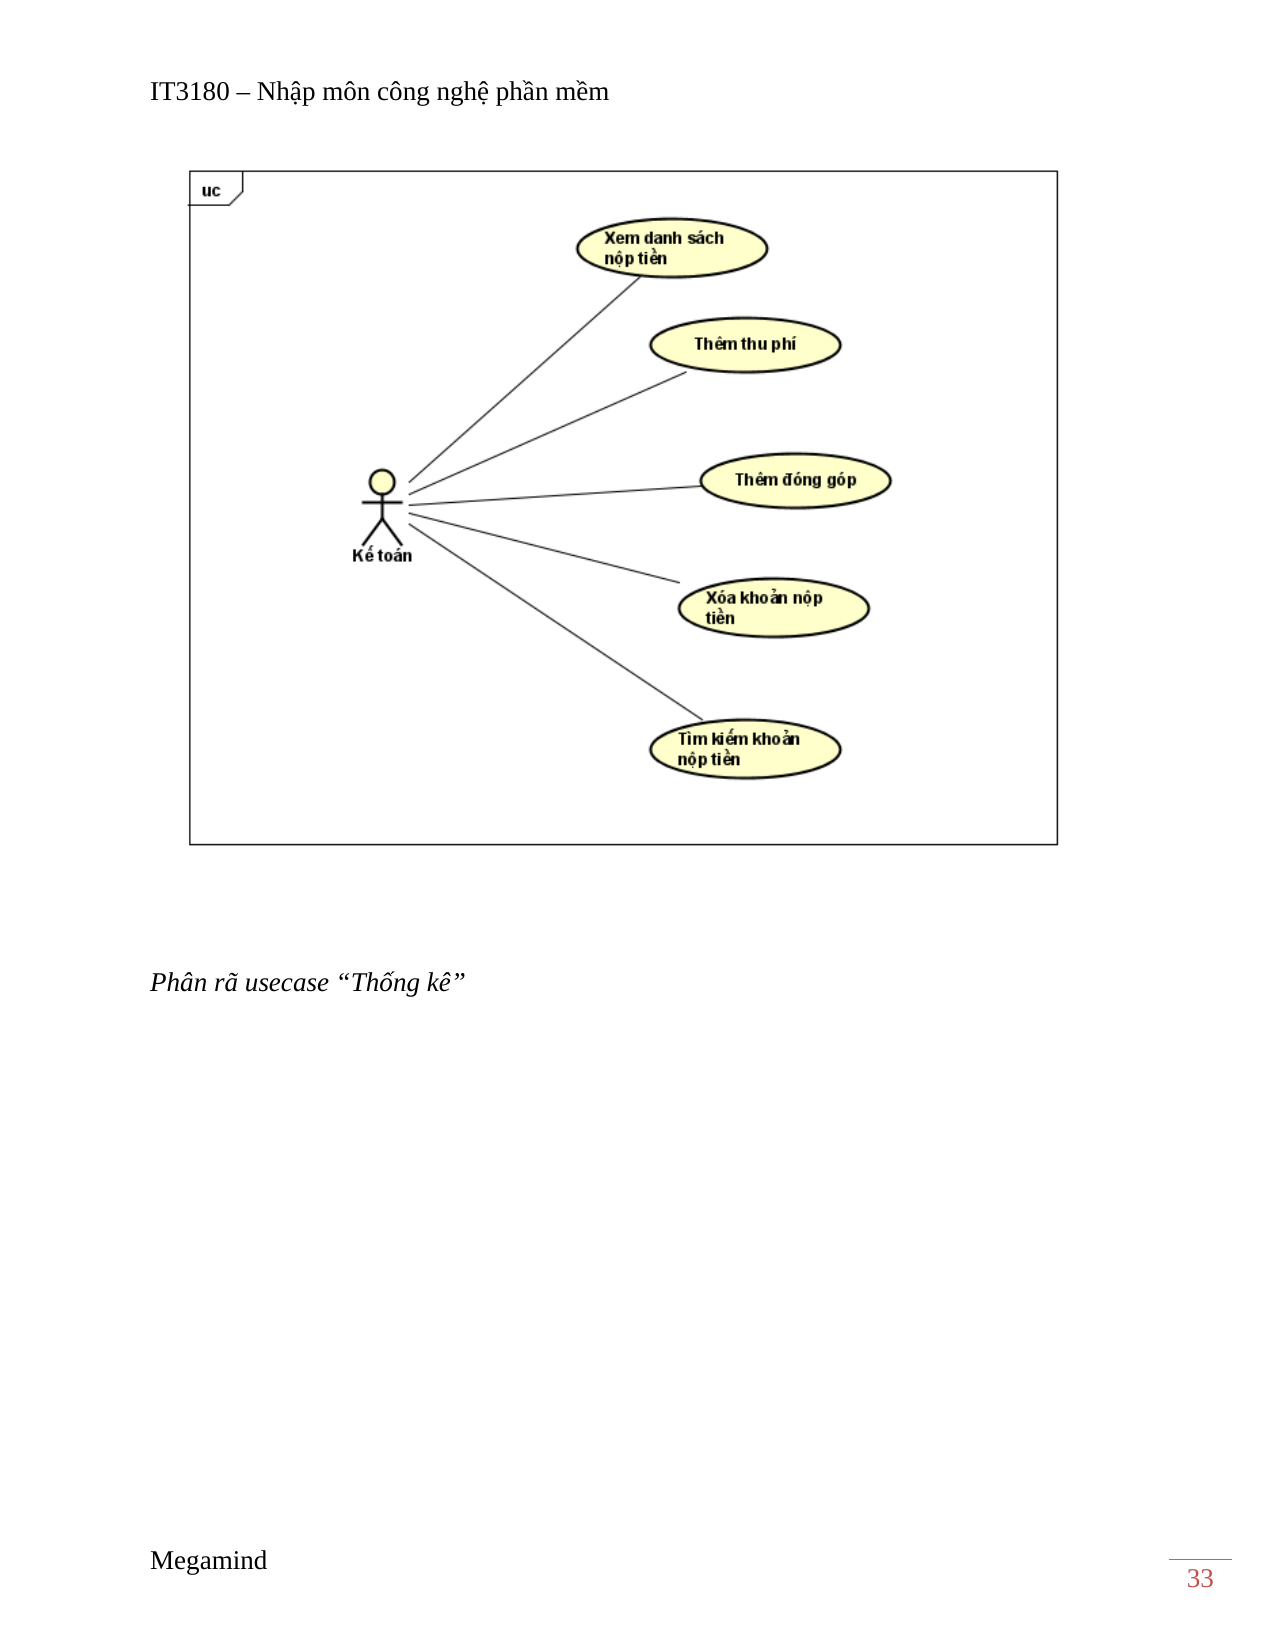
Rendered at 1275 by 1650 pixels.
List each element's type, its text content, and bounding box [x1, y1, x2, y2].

picture [150, 150, 1125, 874]
text Phân rã usecase “Thống kê” [150, 967, 1125, 998]
